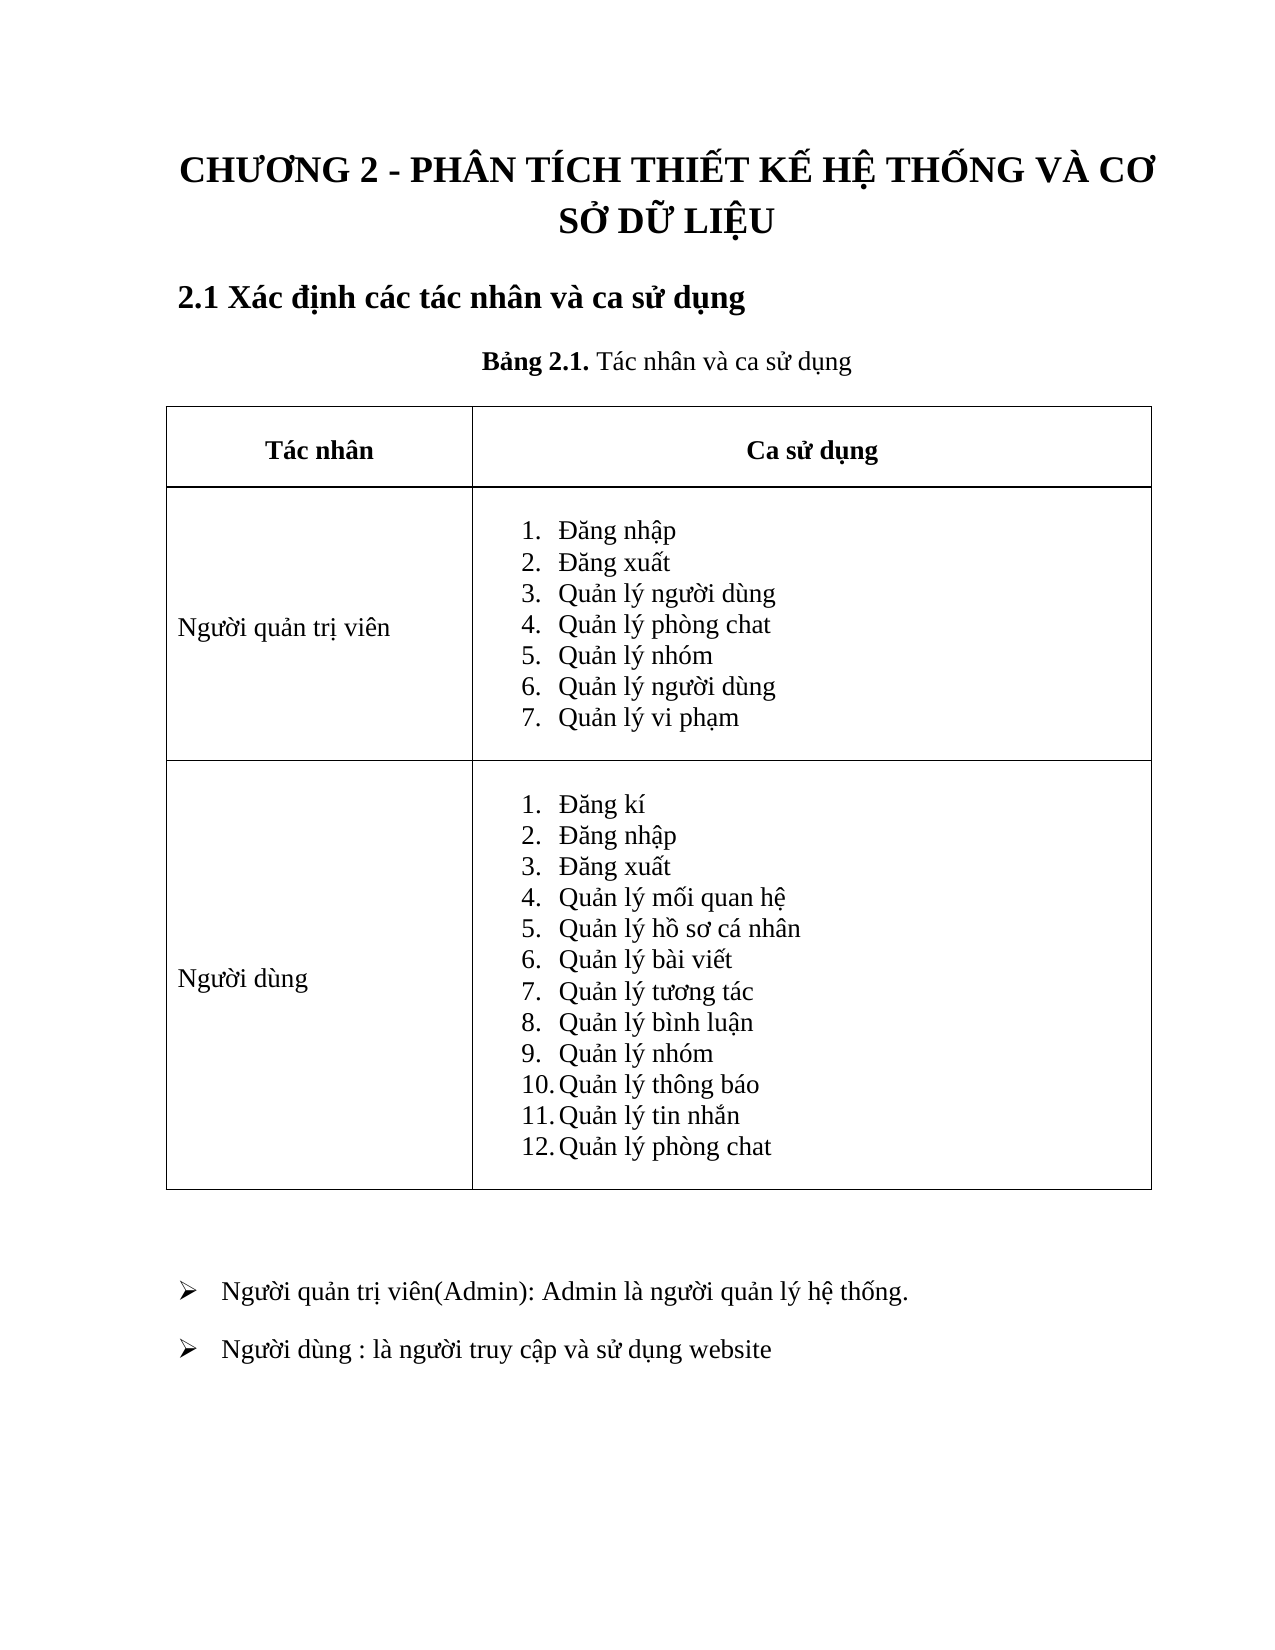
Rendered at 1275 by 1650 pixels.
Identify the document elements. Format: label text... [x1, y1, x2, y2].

table_cell Người dùng [167, 761, 472, 1188]
table_header Ca sử dụng [473, 407, 1151, 486]
table_cell Người quản trị viên [167, 488, 472, 759]
list Người quản trị viên(Admin): Admin là người quản lý hệ thống. [177, 1275, 1156, 1306]
table_header Tác nhân [167, 407, 472, 486]
subtitle Bảng 2.1. Tác nhân và ca sử dụng [177, 345, 1156, 376]
subtitle CHƯƠNG 2 - PHÂN TÍCH THIẾT KẾ HỆ THỐNG VÀ CƠ SỞ DỮ LIỆU [177, 147, 1156, 242]
table_cell Đăng kí Đăng nhập Đăng xuất Quản lý mối quan hệ Quản lý hồ sơ cá nhân Quản lý bài viết Quản lý tương tác Quản lý bình luận Quản lý nhóm Quản lý thông báo Quản lý tin nhắn Quản lý phòng chat [473, 761, 1151, 1188]
subtitle 2.1 Xác định các tác nhân và ca sử dụng [177, 277, 1156, 316]
list Người dùng : là người truy cập và sử dụng website [177, 1333, 1156, 1364]
table_cell Đăng nhập Đăng xuất Quản lý người dùng Quản lý phòng chat Quản lý nhóm Quản lý người dùng Quản lý vi phạm [473, 488, 1151, 759]
